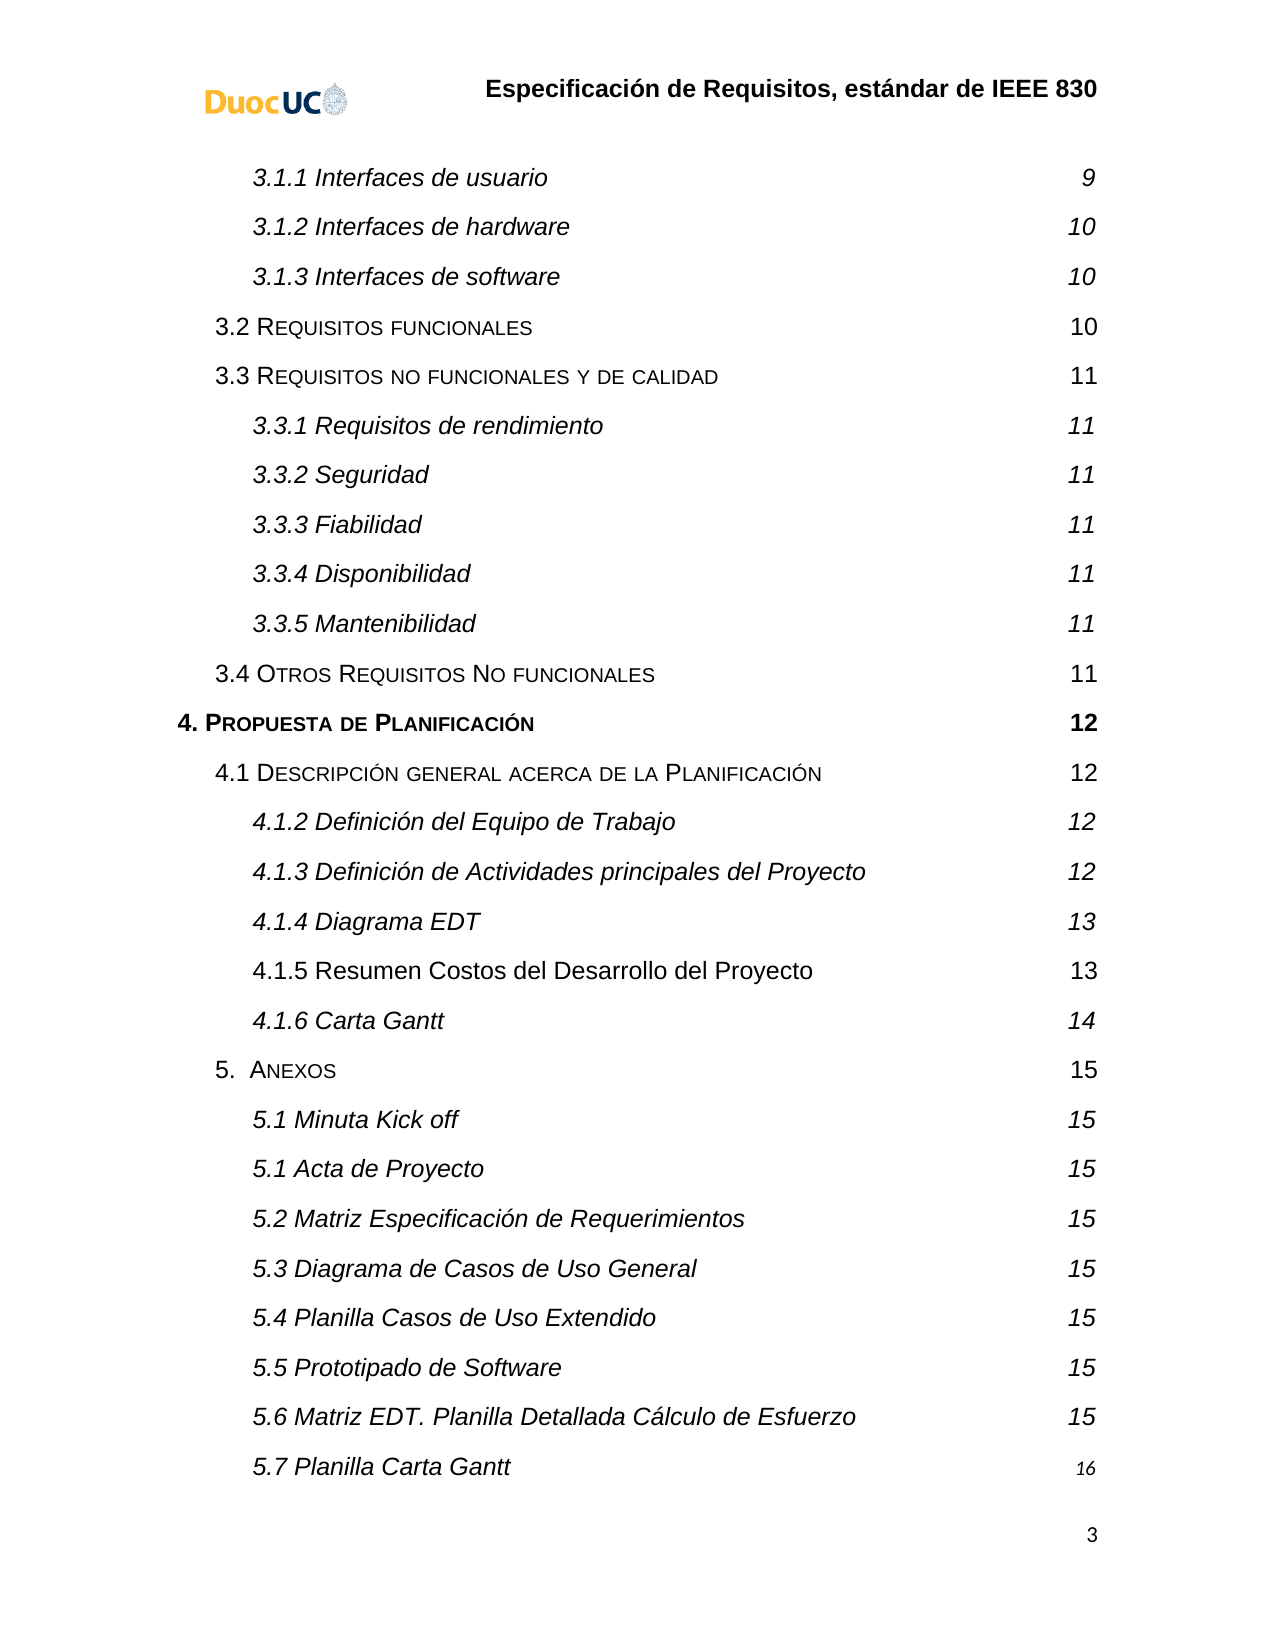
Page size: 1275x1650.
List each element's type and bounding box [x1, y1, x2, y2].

picture [198, 79, 352, 118]
